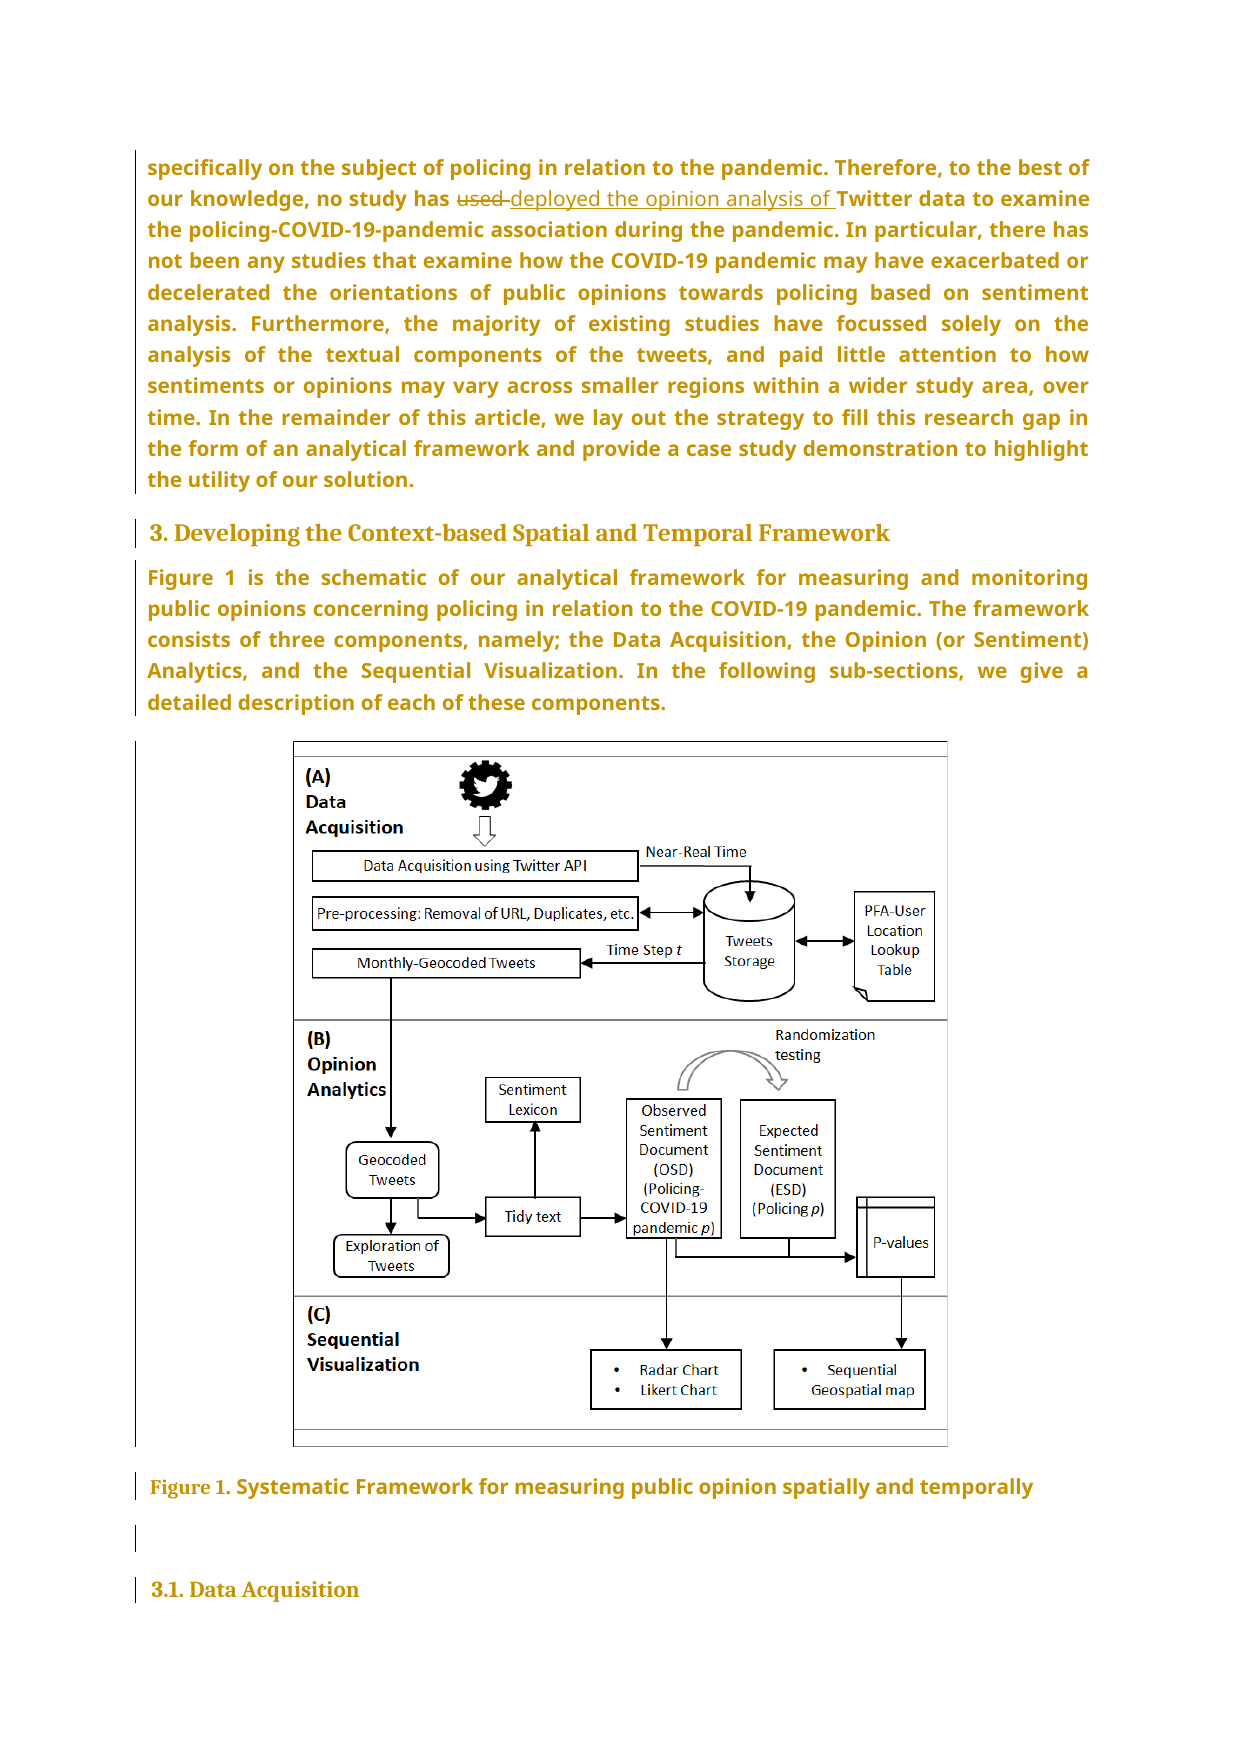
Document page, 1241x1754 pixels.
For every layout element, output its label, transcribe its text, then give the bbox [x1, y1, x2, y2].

text Figure 1 is the schematic of our analytical framework for measuring and monitoring public opinions concerning policing in relation to the COVID-19 pandemic. The framework consists of three components, namely; the Data Acquisition, the Opinion (or Sentiment) Analytics, and the Sequential Visualization. In the following sub-sections, we give a detailed description of each of these components. [147, 560, 1090, 716]
text 3. Developing the Context-based Spatial and Temporal Framework [150, 519, 1090, 547]
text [147, 150, 1090, 494]
text Figure 1. Systematic Framework for measuring public opinion spatially and temporally [150, 1472, 1090, 1500]
picture [292, 741, 948, 1447]
text 3.1. Data Acquisition [151, 1577, 1090, 1603]
